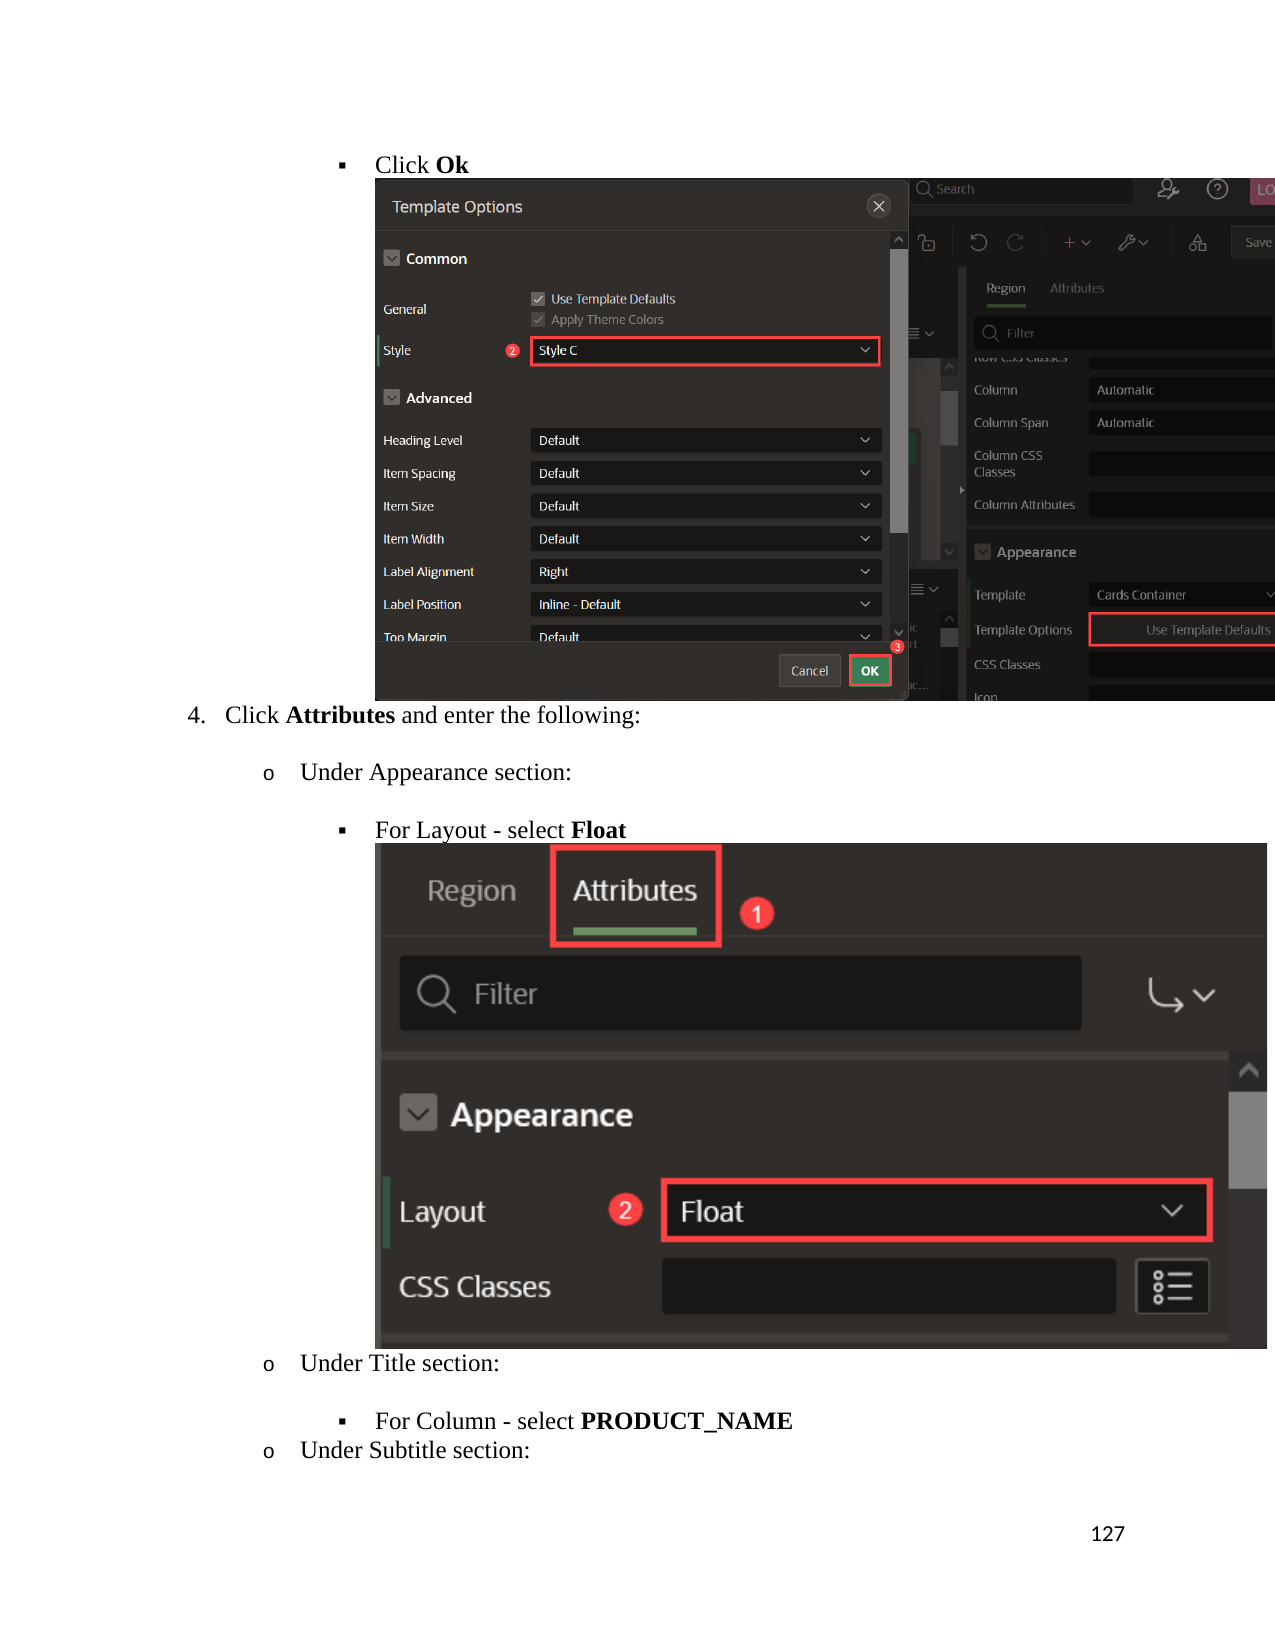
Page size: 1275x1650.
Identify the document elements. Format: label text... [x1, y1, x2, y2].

list Click Attributes and enter the following: [187, 700, 1125, 729]
picture [375, 843, 1268, 1349]
picture [375, 178, 1275, 701]
list Under Title section: [262, 1348, 1125, 1378]
list Under Appearance section: [262, 757, 1125, 787]
list Under Subtitle section: [262, 1435, 1125, 1464]
list For Column - select PRODUCT_NAME [337, 1406, 1125, 1435]
